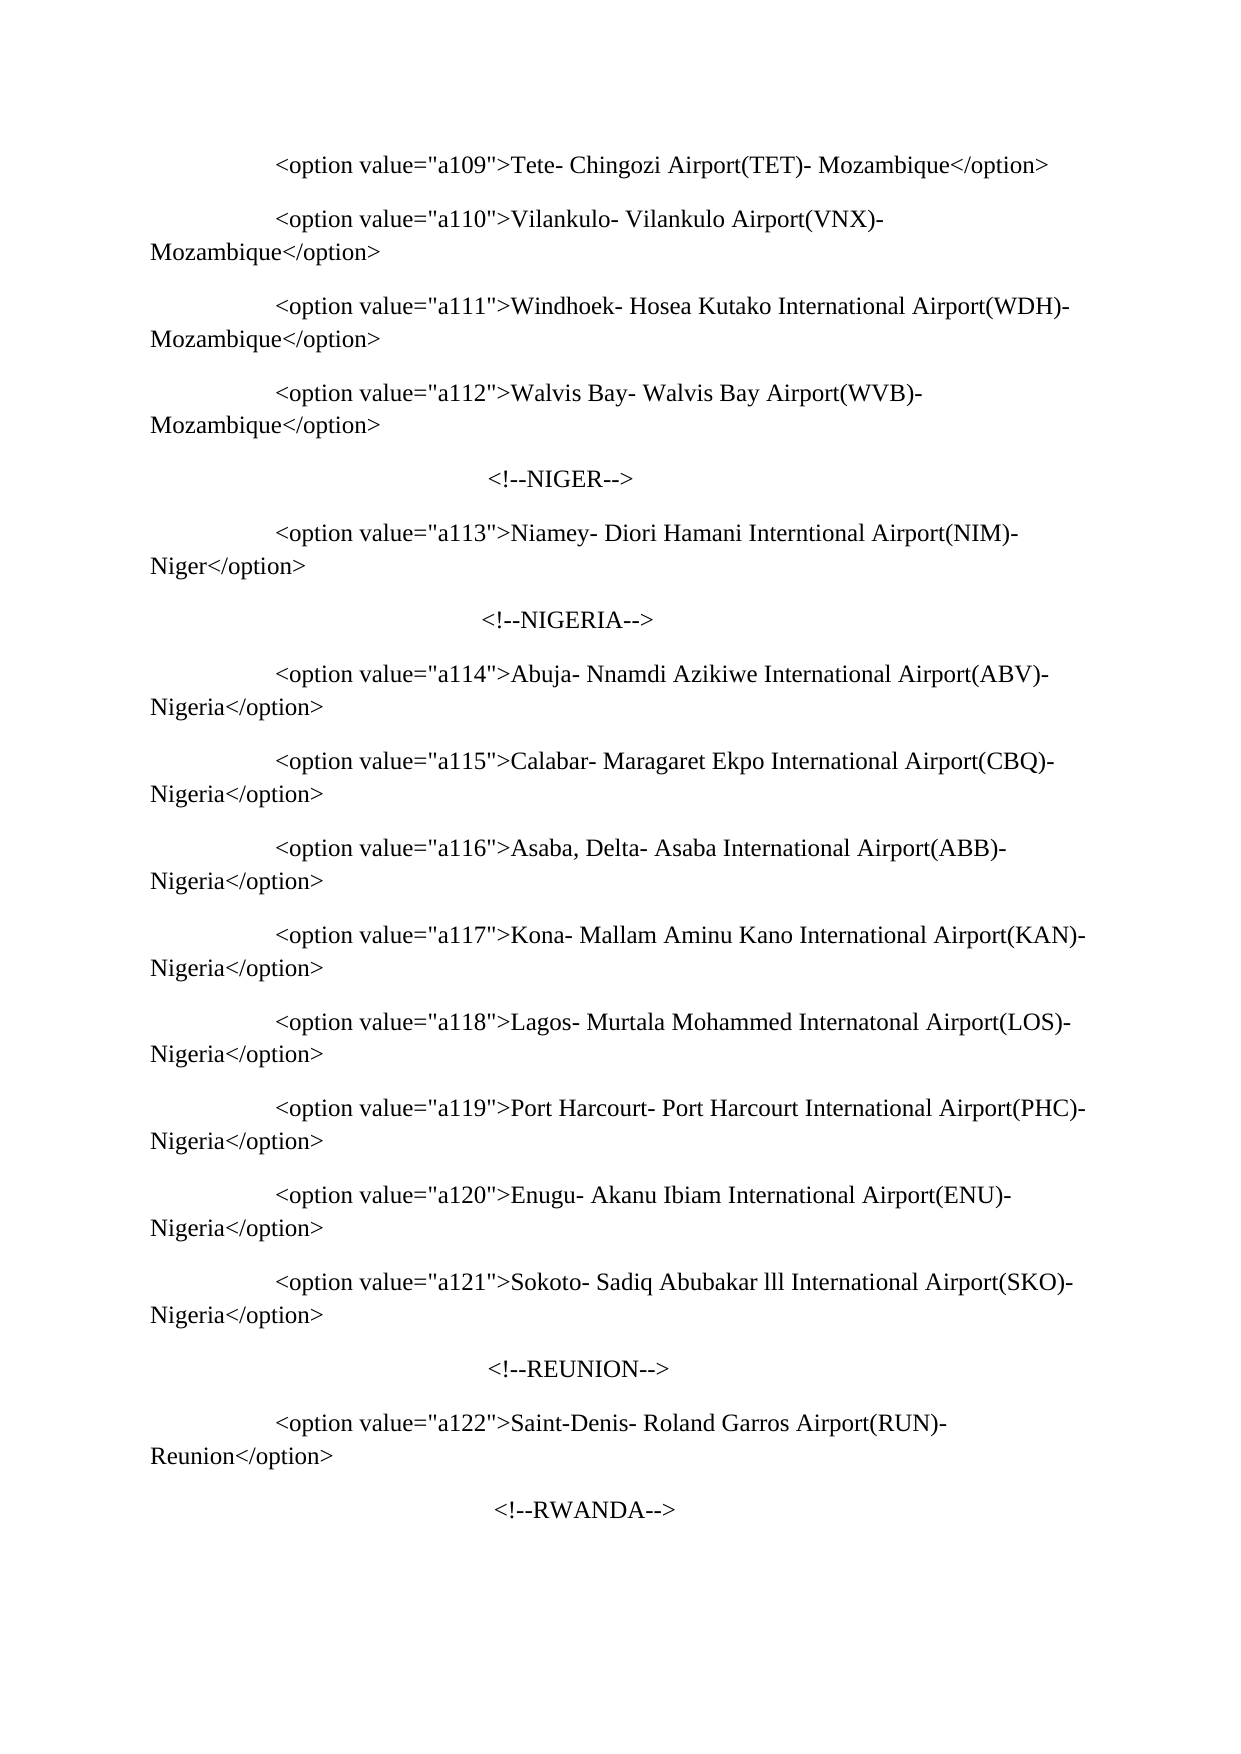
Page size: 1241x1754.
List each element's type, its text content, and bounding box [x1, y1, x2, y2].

text <!--REUNION--> [150, 1354, 1090, 1383]
text <!--NIGER--> [150, 464, 1090, 493]
text <option value="a119">Port Harcourt- Port Harcourt International Airport(PHC)- Nigeria</option> [150, 1093, 1090, 1155]
text <option value="a110">Vilankulo- Vilankulo Airport(VNX)- Mozambique</option> [150, 204, 1090, 266]
text <option value="a117">Kona- Mallam Aminu Kano International Airport(KAN)- Nigeria</option> [150, 920, 1090, 981]
text <!--NIGERIA--> [150, 605, 1090, 634]
text <option value="a111">Windhoek- Hosea Kutako International Airport(WDH)- Mozambique</option> [150, 291, 1090, 352]
text <option value="a118">Lagos- Murtala Mohammed Internatonal Airport(LOS)- Nigeria</option> [150, 1007, 1090, 1068]
text <option value="a114">Abuja- Nnamdi Azikiwe International Airport(ABV)- Nigeria</option> [150, 659, 1090, 721]
text <!--RWANDA--> [150, 1495, 1090, 1523]
text <option value="a116">Asaba, Delta- Asaba International Airport(ABB)- Nigeria</option> [150, 833, 1090, 894]
text <option value="a122">Saint-Denis- Roland Garros Airport(RUN)- Reunion</option> [150, 1408, 1090, 1470]
text <option value="a112">Walvis Bay- Walvis Bay Airport(WVB)- Mozambique</option> [150, 378, 1090, 439]
text <option value="a121">Sokoto- Sadiq Abubakar lll International Airport(SKO)- Nigeria</option> [150, 1267, 1090, 1329]
text <option value="a115">Calabar- Maragaret Ekpo International Airport(CBQ)- Nigeria</option> [150, 746, 1090, 808]
text <option value="a120">Enugu- Akanu Ibiam International Airport(ENU)- Nigeria</option> [150, 1180, 1090, 1242]
text <option value="a109">Tete- Chingozi Airport(TET)- Mozambique</option> [150, 150, 1090, 179]
text <option value="a113">Niamey- Diori Hamani Interntional Airport(NIM)- Niger</option> [150, 518, 1090, 580]
